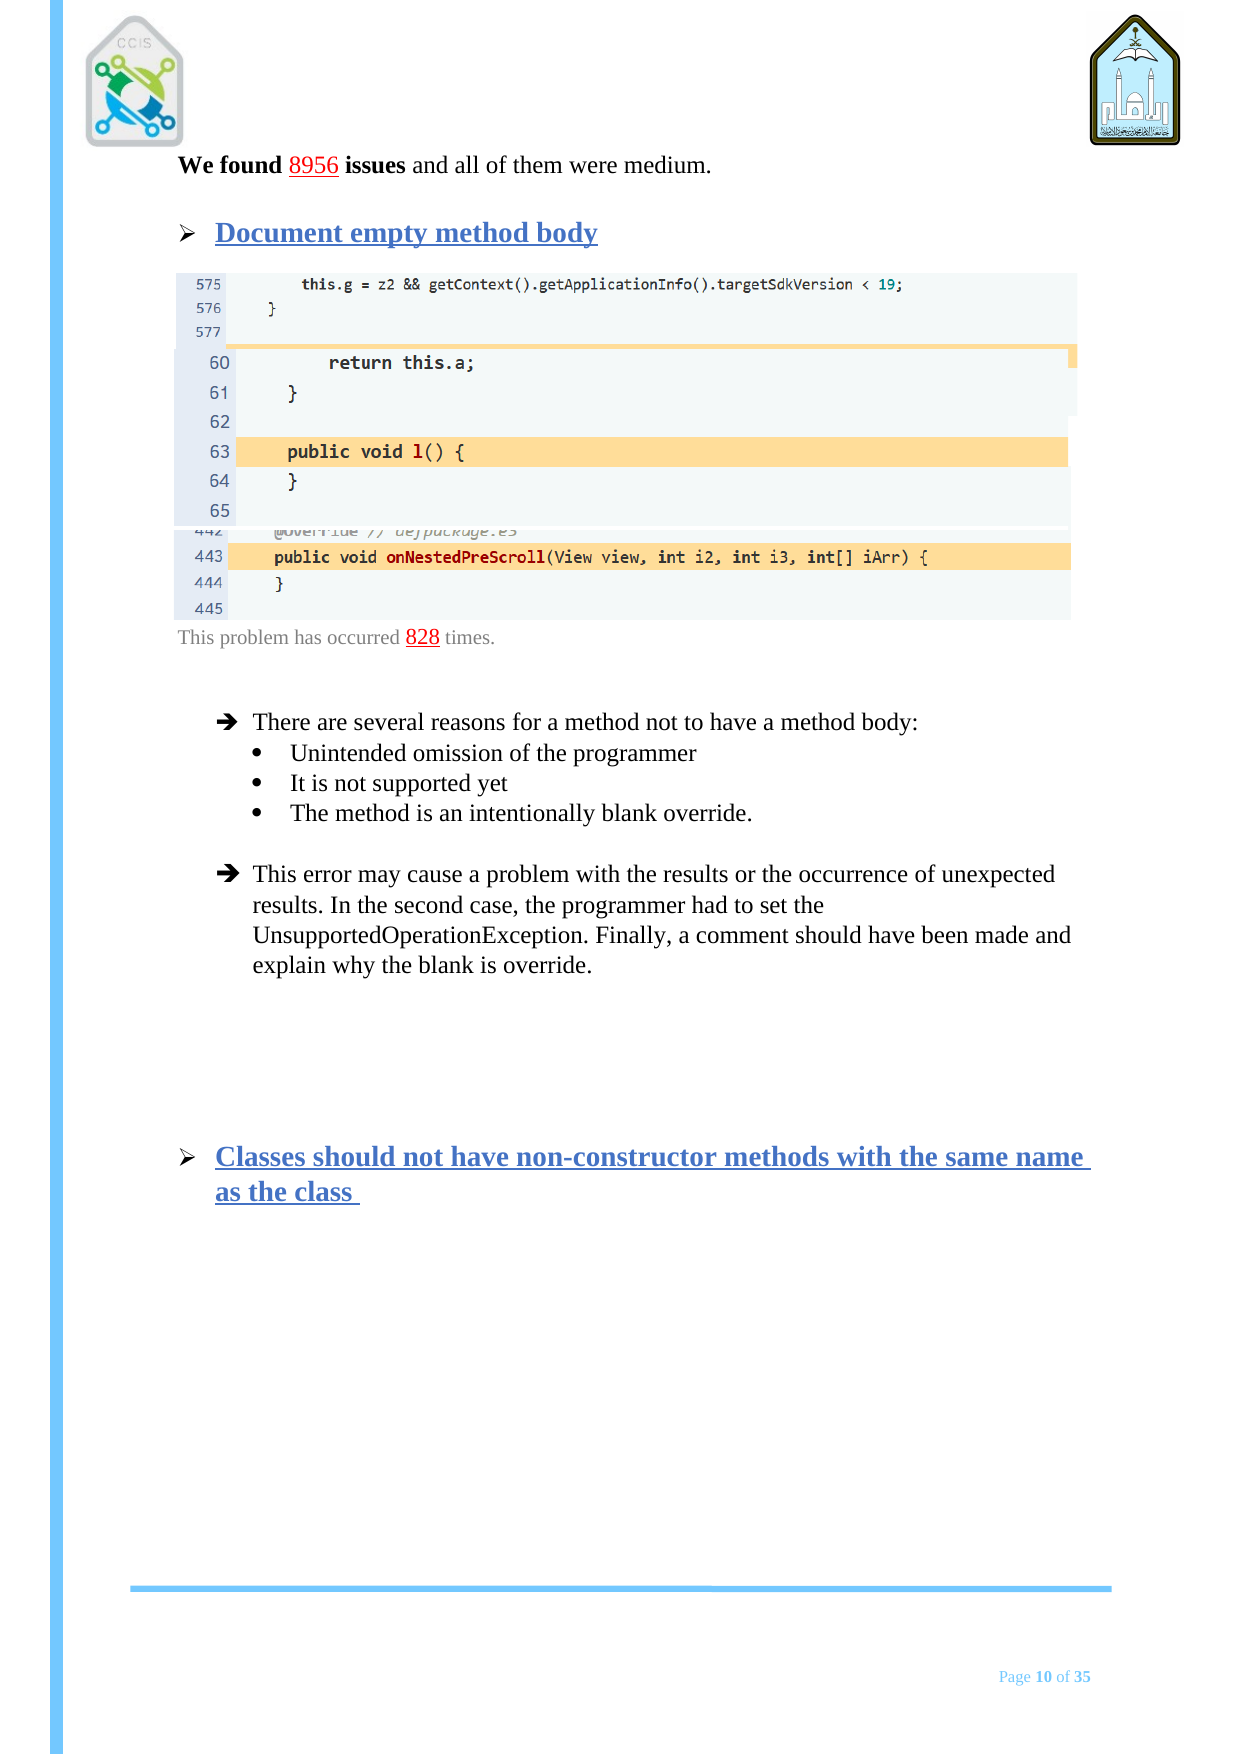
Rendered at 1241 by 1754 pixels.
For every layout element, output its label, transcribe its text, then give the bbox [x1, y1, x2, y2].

text We found 8956 issues and all of them were medium. [177, 151, 1112, 179]
list Document empty method body [177, 215, 1112, 249]
list The method is an intentionally blank override. [252, 798, 1112, 827]
list Classes should not have non-constructor methods with the same name as the class [177, 1139, 1112, 1208]
picture [64, 10, 208, 151]
list There are several reasons for a method not to have a method body: [215, 707, 1112, 736]
list This error may cause a problem with the results or the occurrence of unexpected results. In the second case, the programmer had to set the UnsupportedOperationException. Finally, a comment should have been made and explain why the blank is override. [215, 859, 1112, 979]
picture [172, 270, 1078, 620]
picture [1086, 11, 1184, 147]
list Unintended omission of the programmer [252, 738, 1112, 766]
list It is not supported yet [252, 768, 1112, 797]
text This problem has occurred 828 times. [177, 362, 1112, 649]
